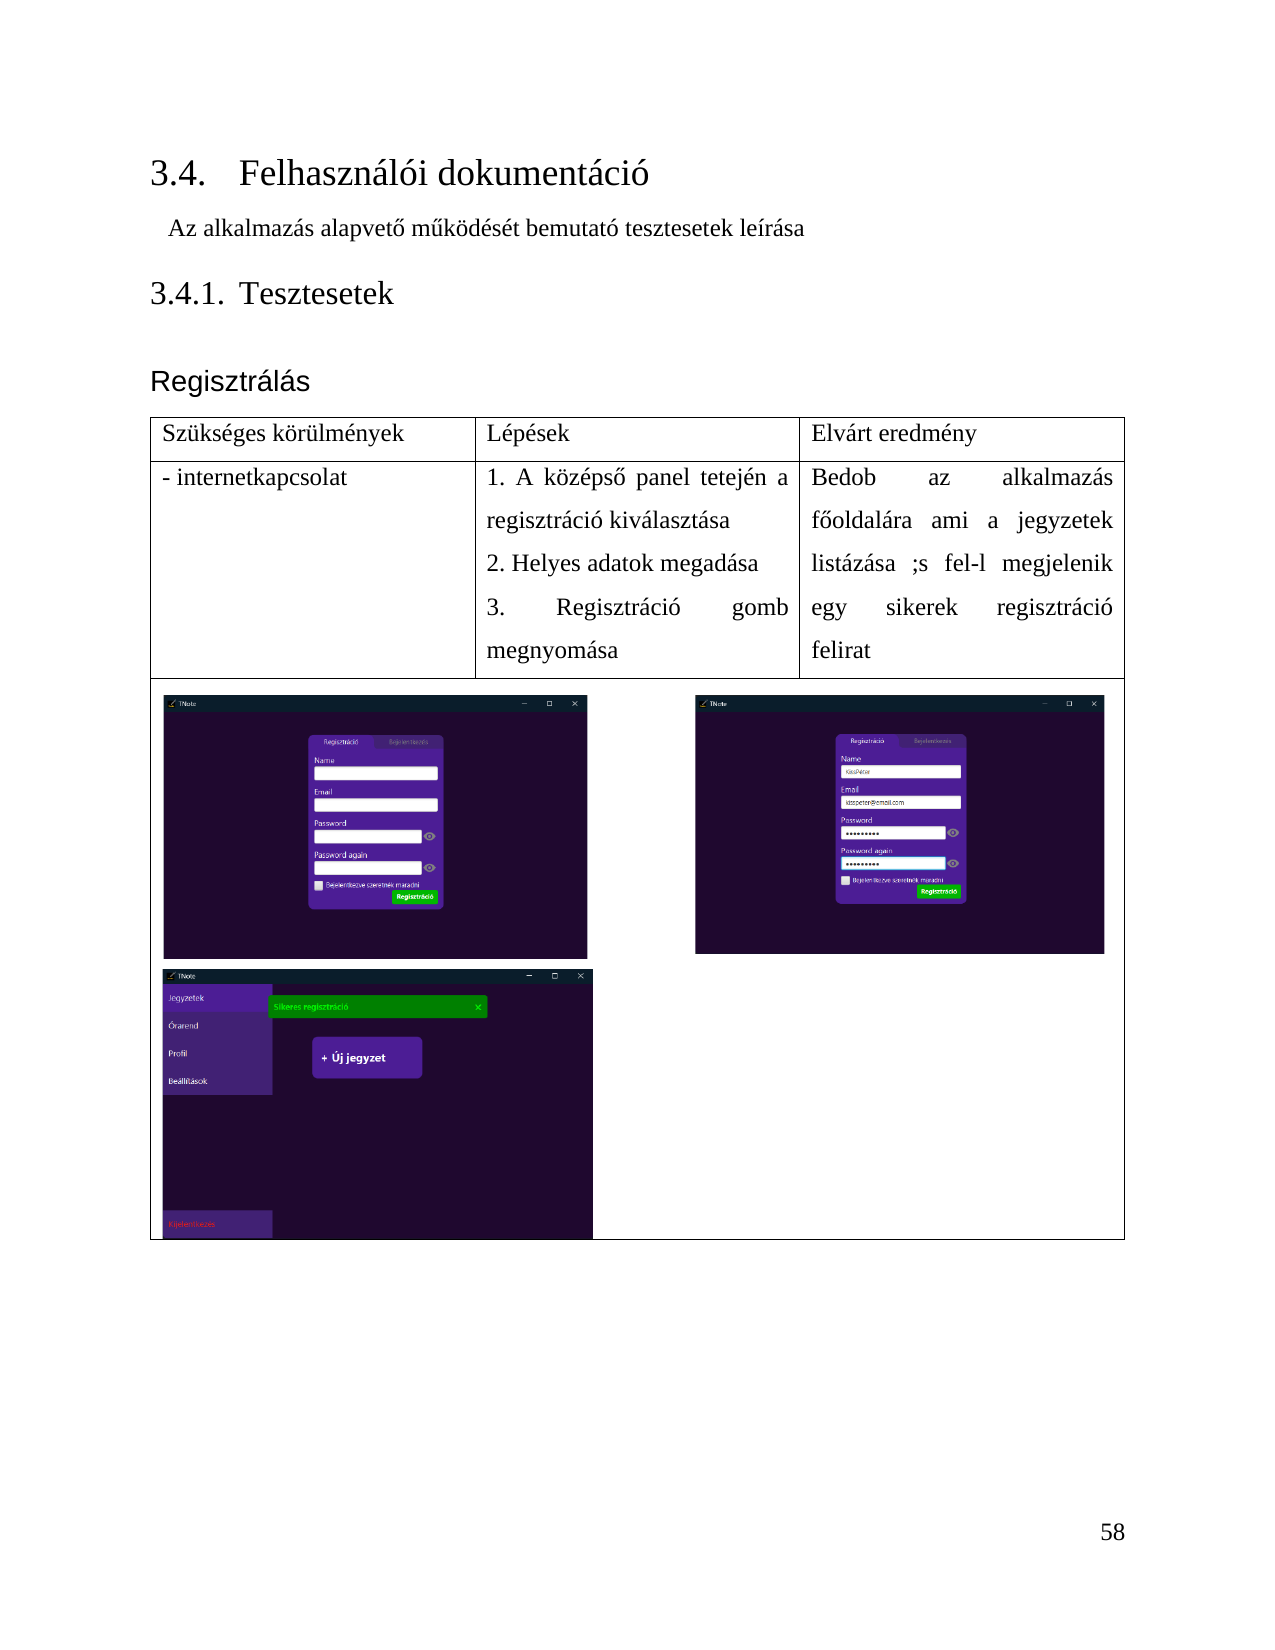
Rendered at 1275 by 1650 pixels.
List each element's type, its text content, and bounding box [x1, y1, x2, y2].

table_cell Bedob az alkalmazás főoldalára ami a jegyzetek listázása ;s fel-l megjelenik egy sikerek regisztráció felirat [800, 462, 1124, 678]
list Az alkalmazás alapvető működését bemutató tesztesetek leírása [168, 213, 1125, 242]
table_header Szükséges körülmények [151, 418, 475, 461]
list Felhasználói dokumentáció [150, 150, 1125, 193]
picture [695, 695, 1105, 954]
picture [162, 969, 593, 1239]
table_cell - internetkapcsolat [151, 462, 475, 678]
table_header Lépések [476, 418, 799, 461]
table_cell [151, 679, 1124, 1239]
picture [163, 695, 588, 959]
list Tesztesetek [150, 273, 1125, 311]
table_header Elvárt eredmény [800, 418, 1124, 461]
text Regisztrálás [150, 364, 1125, 398]
table_cell 1. A középső panel tetején a regisztráció kiválasztása 2. Helyes adatok megadása 3. Regisztráció gomb megnyomása [476, 462, 799, 678]
